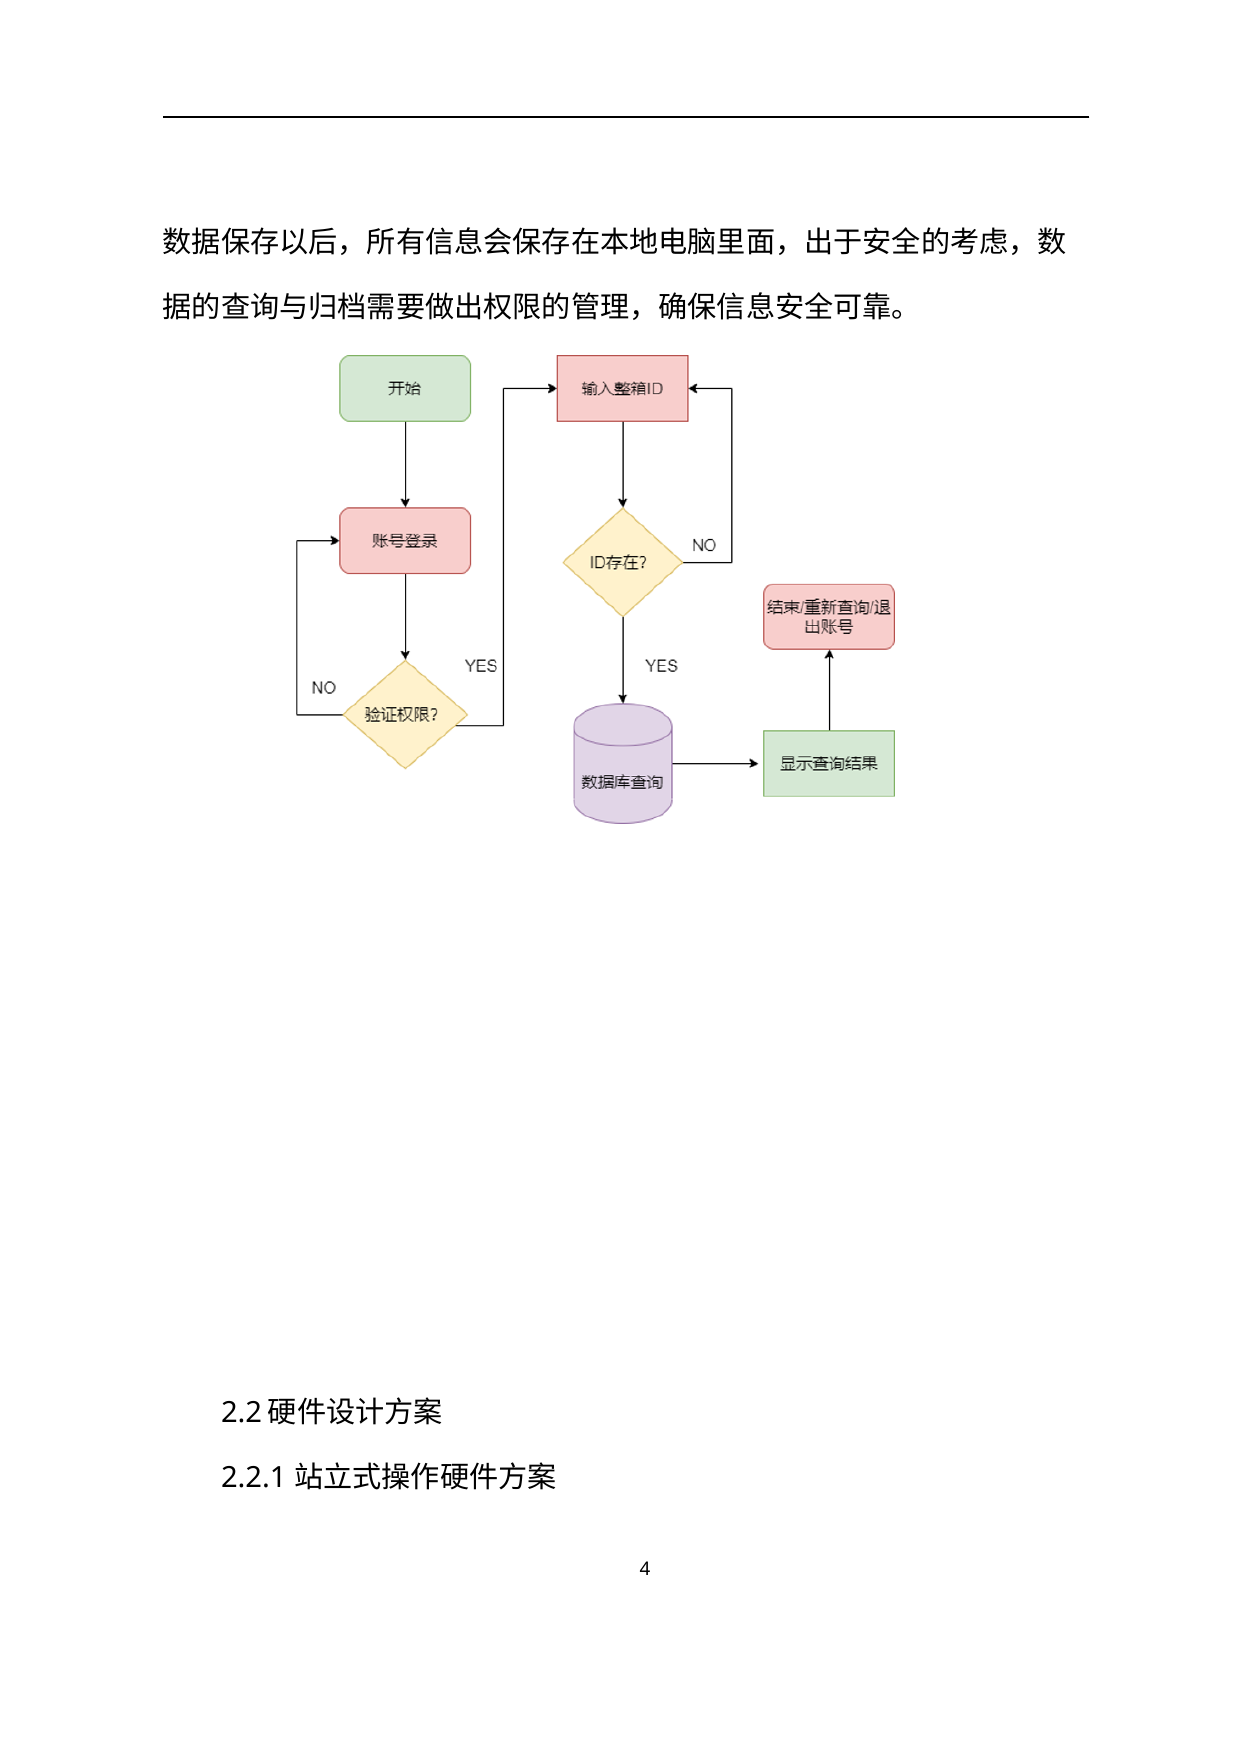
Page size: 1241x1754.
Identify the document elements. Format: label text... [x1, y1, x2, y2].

text 2.2硬件设计方案 [162, 1378, 1089, 1443]
text 数据保存以后，所有信息会保存在本地电脑里面，出于安全的考虑，数据的查询与归档需要做出权限的管理，确保信息安全可靠。 [162, 208, 1089, 338]
text 2.2.1 站立式操作硬件方案 [162, 1443, 1089, 1508]
picture [228, 352, 971, 837]
